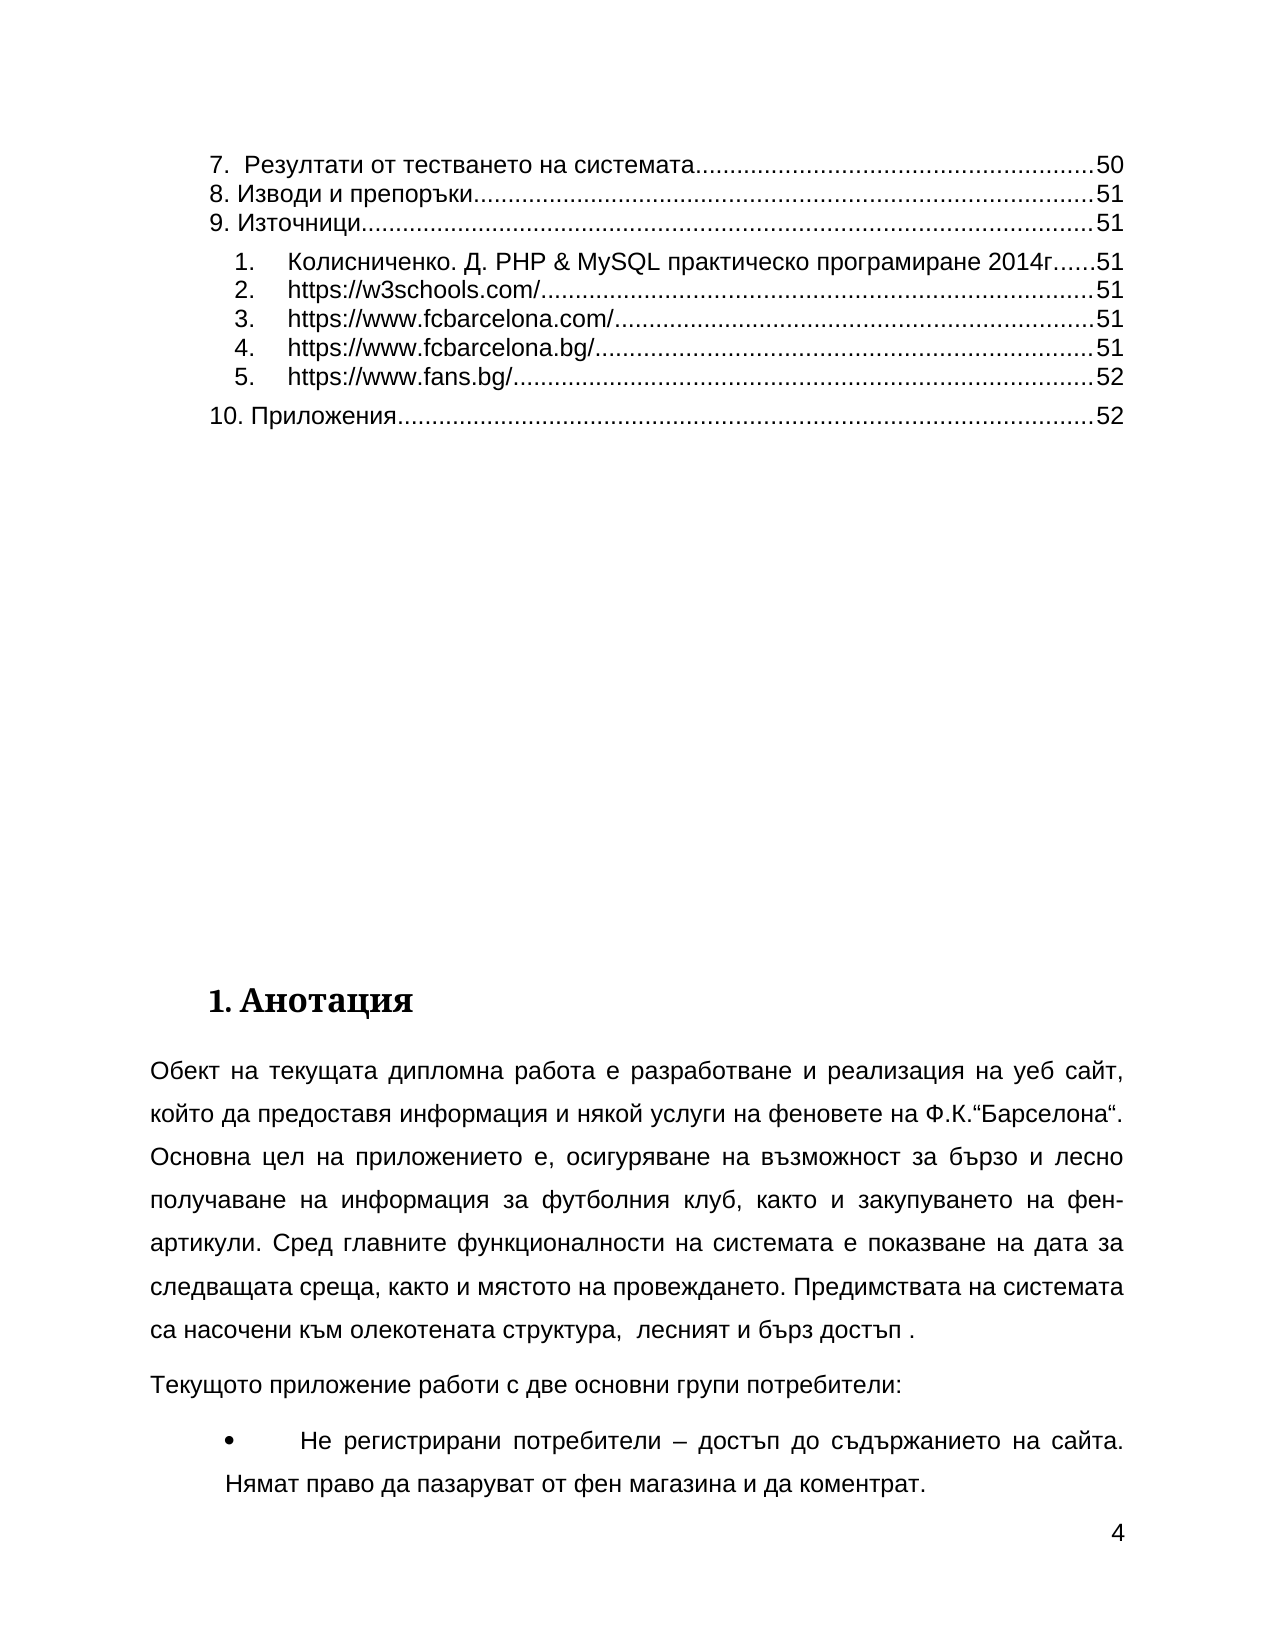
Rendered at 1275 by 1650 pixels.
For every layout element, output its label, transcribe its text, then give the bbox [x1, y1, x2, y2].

text 7. Резултати от тестването на системата 50 [150, 150, 1125, 179]
text 8. Изводи и препоръки 51 [150, 179, 1125, 207]
text 2. https://w3schools.com/ 51 [175, 275, 1125, 304]
text 10. Приложения 52 [150, 401, 1125, 429]
text Текущото приложение работи с две основни групи потребители: [150, 1370, 1125, 1399]
text Обект на текущата дипломна работа е разработване и реализация на уеб сайт, който да предоставя информация и някой услуги на феновете на Ф.К.“Барселона“. Основна цел на приложението е, осигуряване на възможност за бързо и лесно получаване на информация за футболния клуб, както и закупуването на фен-артикули. Сред главните функционалности на системата е показване на дата за следващата среща, както и мястото на провеждането. Предимствата на системата са насочени към олекотената структура, лесният и бърз достъп . [150, 1056, 1125, 1343]
text 5. https://www.fans.bg/ 52 [175, 362, 1125, 390]
text 9. Източници 51 [150, 207, 1125, 236]
text 3. https://www.fcbarcelona.com/ 51 [175, 304, 1125, 333]
subtitle 1. Анотация [150, 982, 1125, 1021]
text 4. https://www.fcbarcelona.bg/ 51 [175, 333, 1125, 362]
text 1. Колисниченко. Д. PHP & MySQL практическо програмиране 2014г. 51 [175, 247, 1125, 275]
list Не регистрирани потребители – достъп до съдържанието на сайта. Нямат право да пазаруват от фен магазина и да коментрат. [225, 1426, 1125, 1498]
